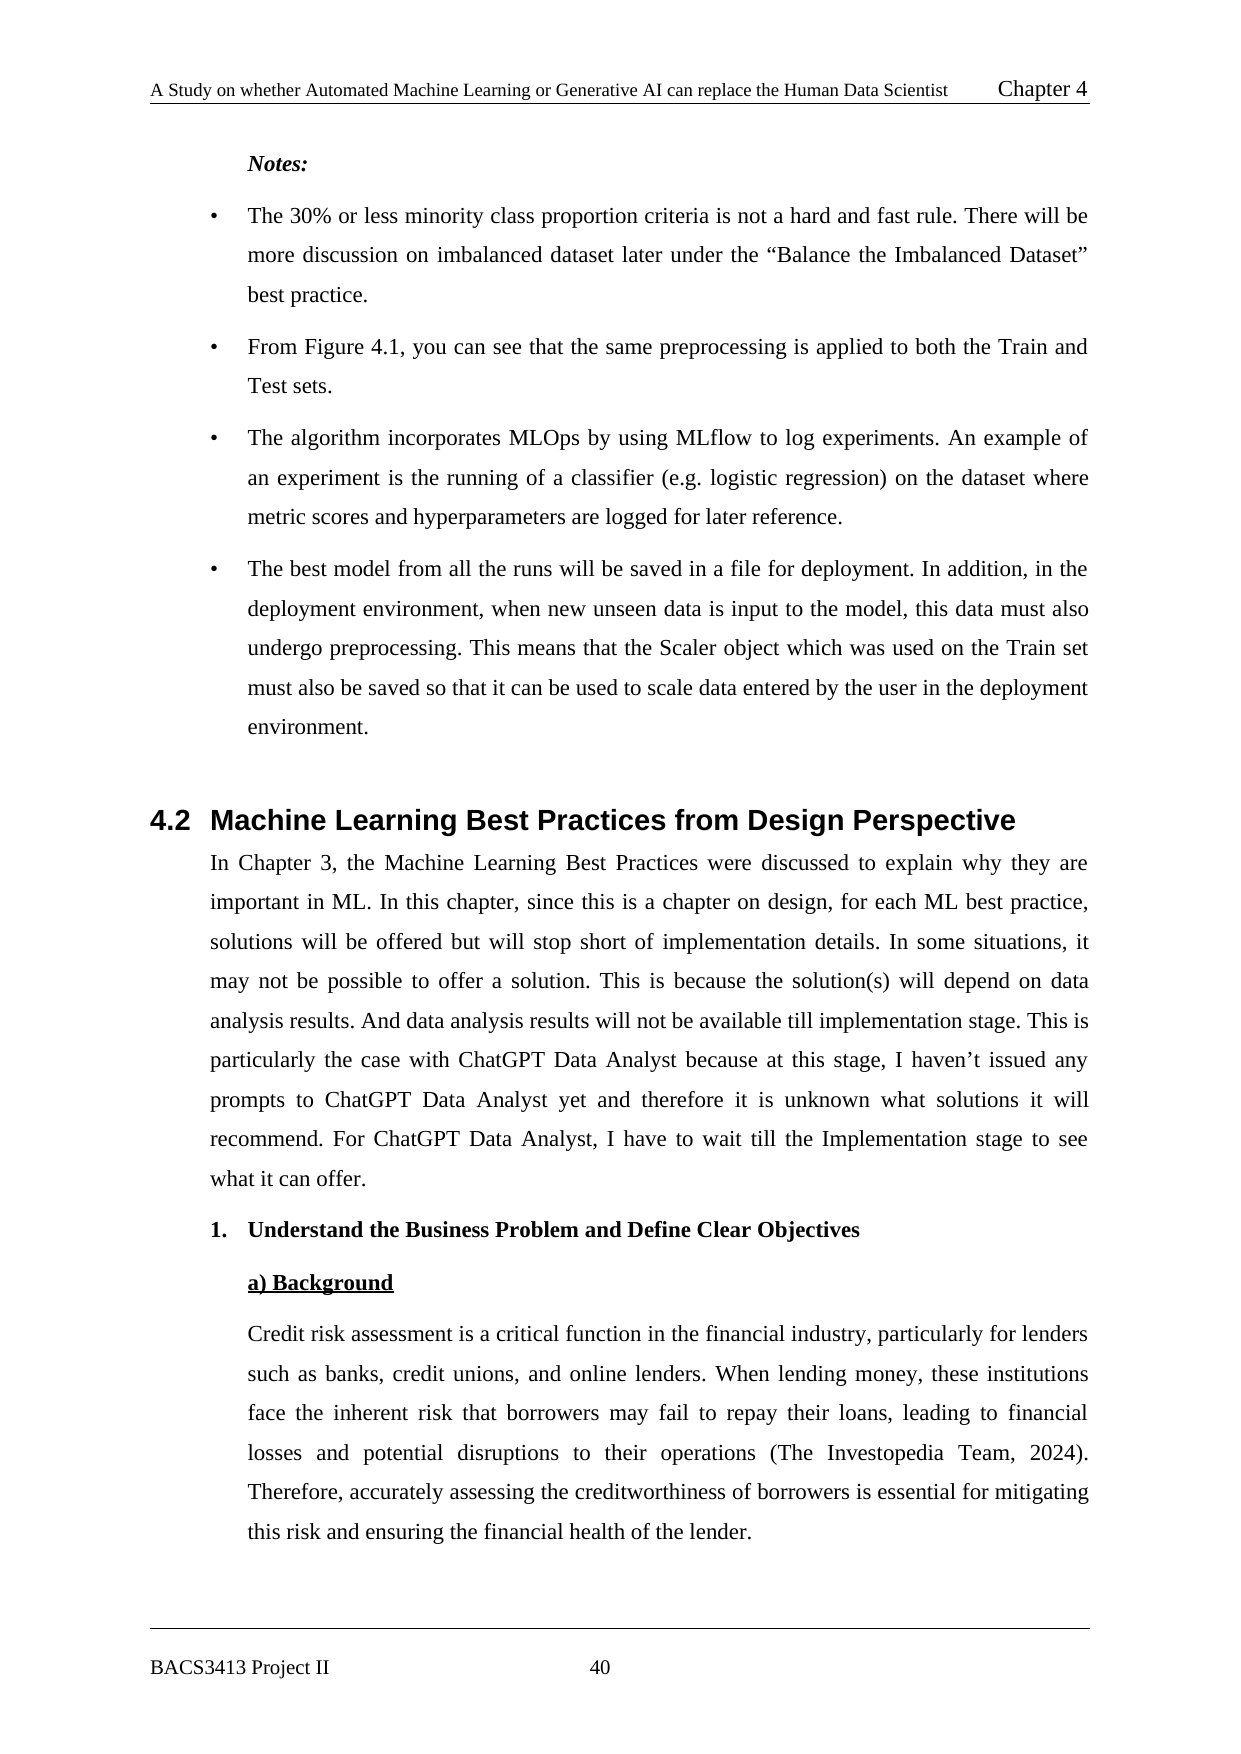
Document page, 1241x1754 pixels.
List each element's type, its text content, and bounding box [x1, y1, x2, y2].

text a) Background [225, 1268, 1090, 1295]
list From Figure 4.1, you can see that the same preprocessing is applied to both the Train and Test sets. [210, 333, 1090, 399]
list The algorithm incorporates MLOps by using MLflow to log experiments. An example of an experiment is the running of a classifier (e.g. logistic regression) on the dataset where metric scores and hyperparameters are logged for later reference. [210, 424, 1090, 530]
text In Chapter 3, the Machine Learning Best Practices were discussed to explain why they are important in ML. In this chapter, since this is a chapter on design, for each ML best practice, solutions will be offered but will stop short of implementation details. In some situations, it may not be possible to offer a solution. This is because the solution(s) will depend on data analysis results. And data analysis results will not be available till implementation stage. This is particularly the case with ChatGPT Data Analyst because at this stage, I haven’t issued any prompts to ChatGPT Data Analyst yet and therefore it is unknown what solutions it will recommend. For ChatGPT Data Analyst, I have to wait till the Implementation stage to see what it can offer. [210, 849, 1090, 1191]
list Understand the Business Problem and Define Clear Objectives [210, 1217, 1090, 1243]
text Notes: [225, 150, 1090, 176]
list The best model from all the runs will be saved in a file for deployment. In addition, in the deployment environment, when new unseen data is input to the model, this data must also undergo preprocessing. This means that the Scaler object which was used on the Train set must also be saved so that it can be used to scale data entered by the user in the deployment environment. [210, 555, 1090, 739]
subtitle Machine Learning Best Practices from Design Perspective [150, 803, 1090, 836]
text Credit risk assessment is a critical function in the financial industry, particularly for lenders such as banks, credit unions, and online lenders. When lending money, these institutions face the inherent risk that borrowers may fail to repay their loans, leading to financial losses and potential disruptions to their operations (The Investopedia Team, 2024). Therefore, accurately assessing the creditworthiness of borrowers is essential for mitigating this risk and ensuring the financial health of the lender. [247, 1321, 1090, 1544]
list The 30% or less minority class proportion criteria is not a hard and fast rule. There will be more discussion on imbalanced dataset later under the “Balance the Imbalanced Dataset” best practice. [210, 202, 1090, 307]
